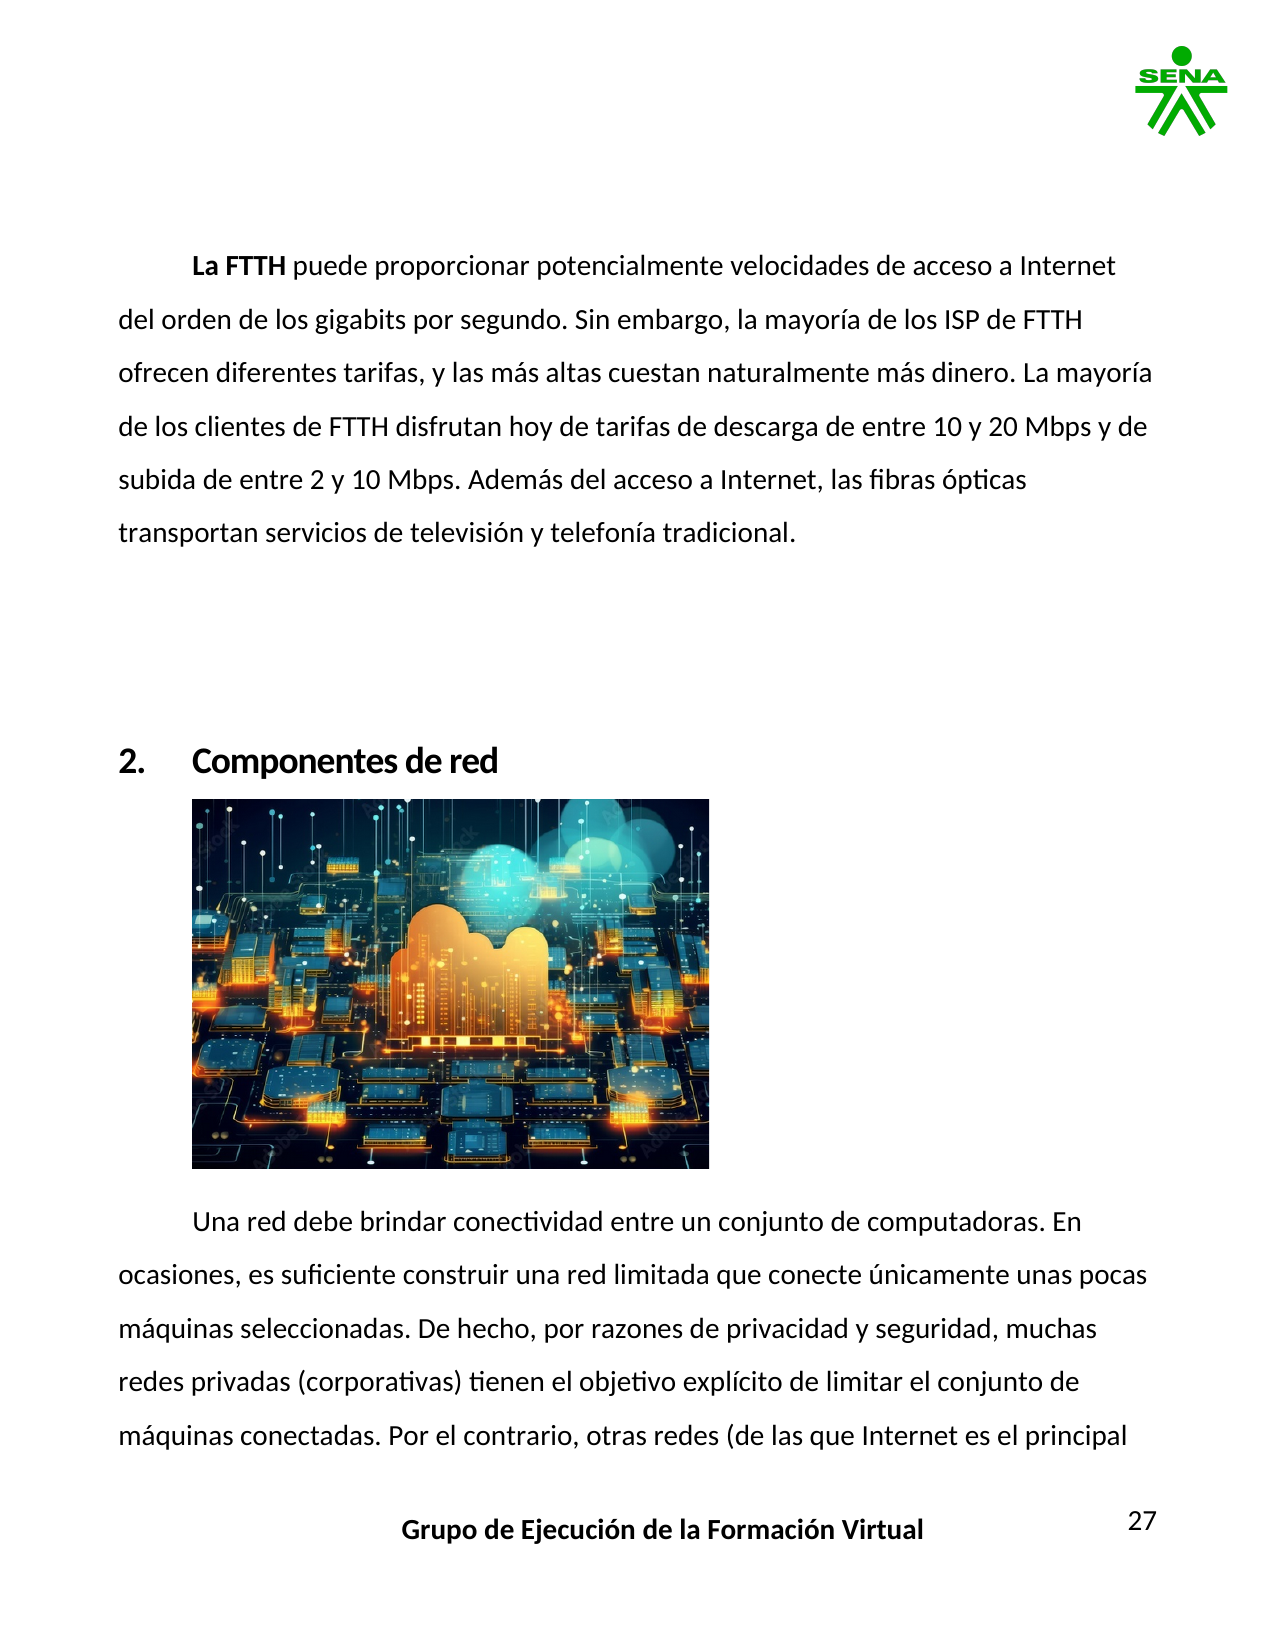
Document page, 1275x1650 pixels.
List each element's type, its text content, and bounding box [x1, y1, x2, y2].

subtitle Componentes de red [118, 737, 1157, 783]
picture [1135, 46, 1228, 136]
text La FTTH puede proporcionar potencialmente velocidades de acceso a Internet del orden de los gigabits por segundo. Sin embargo, la mayoría de los ISP de FTTH ofrecen diferentes tarifas, y las más altas cuestan naturalmente más dinero. La mayoría de los clientes de FTTH disfrutan hoy de tarifas de descarga de entre 10 y 20 Mbps y de subida de entre 2 y 10 Mbps. Además del acceso a Internet, las fibras ópticas transportan servicios de televisión y telefonía tradicional. [118, 247, 1157, 550]
picture [192, 799, 710, 1169]
